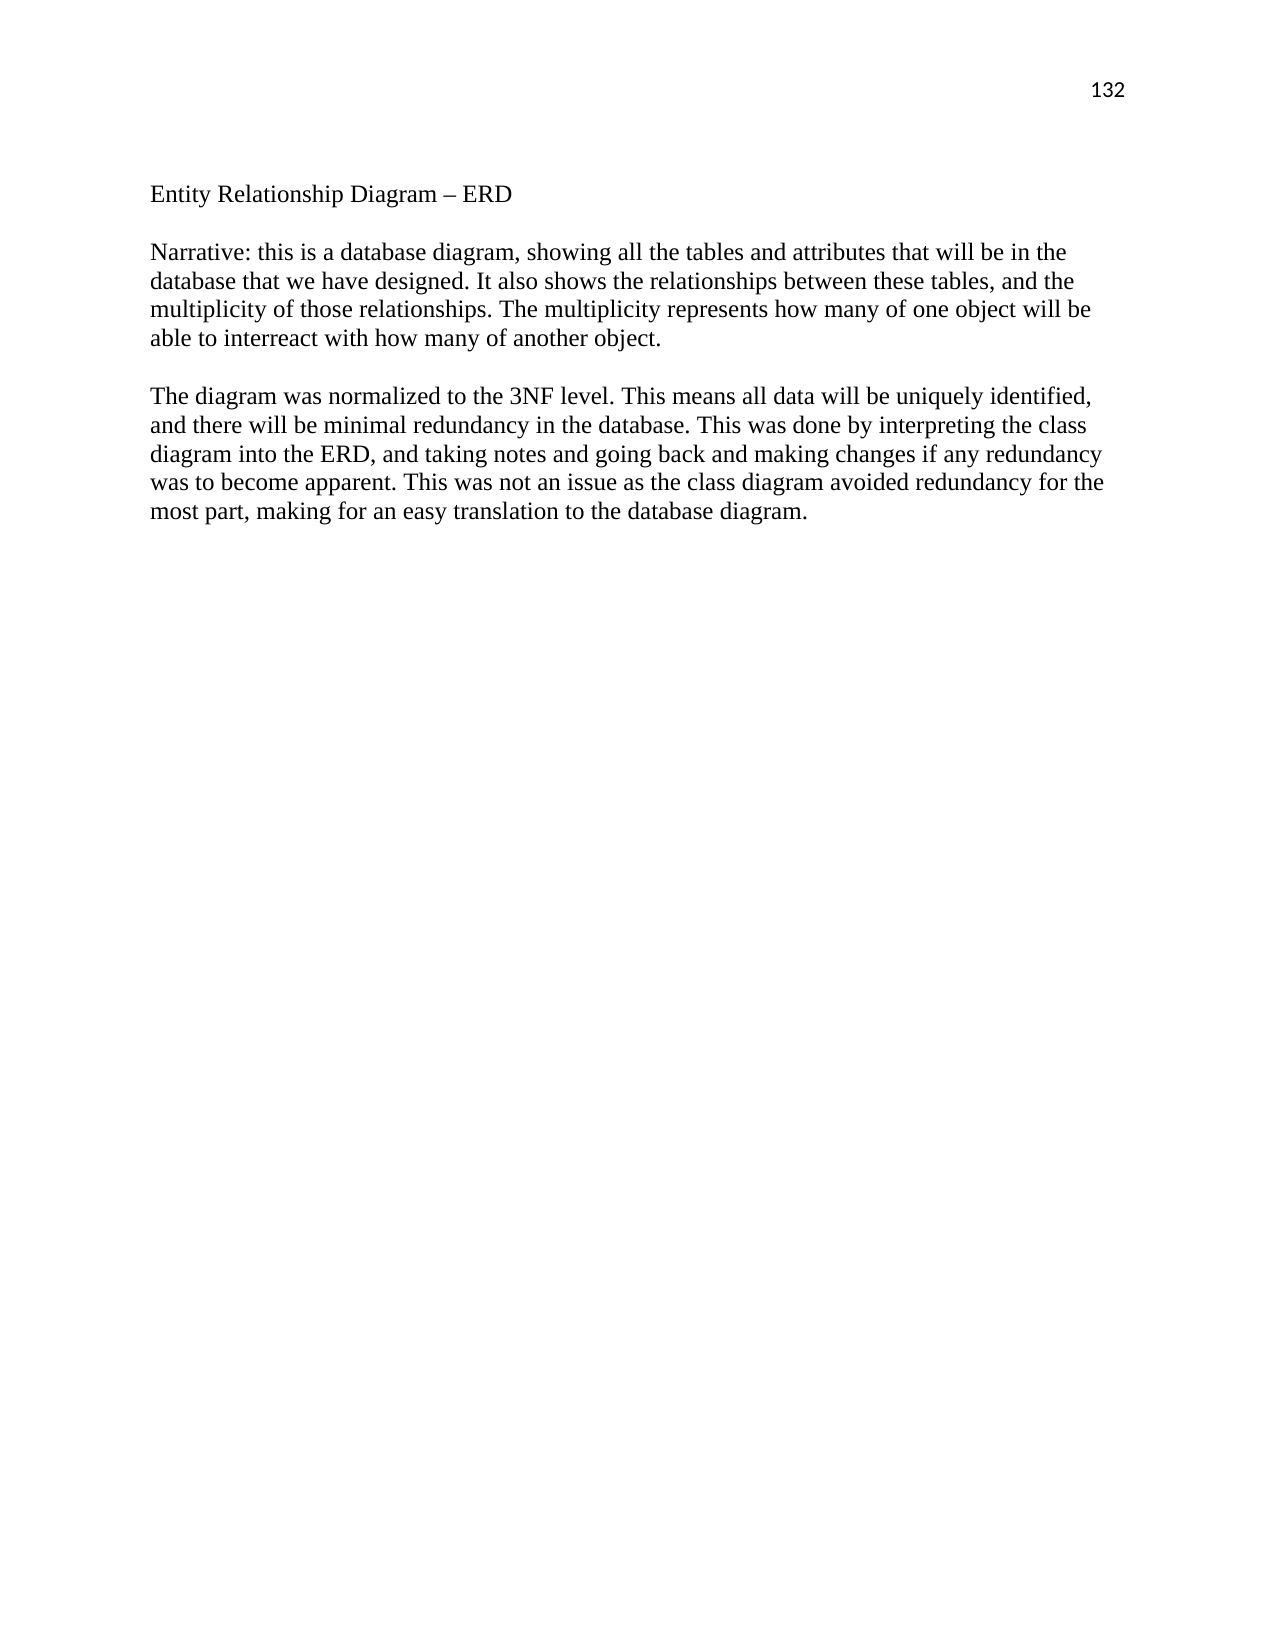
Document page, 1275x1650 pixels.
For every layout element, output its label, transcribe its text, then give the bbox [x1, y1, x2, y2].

text The diagram was normalized to the 3NF level. This means all data will be uniquely identified, and there will be minimal redundancy in the database. This was done by interpreting the class diagram into the ERD, and taking notes and going back and making changes if any redundancy was to become apparent. This was not an issue as the class diagram avoided redundancy for the most part, making for an easy translation to the database diagram. [150, 381, 1125, 525]
text Narrative: this is a database diagram, showing all the tables and attributes that will be in the database that we have designed. It also shows the relationships between these tables, and the multiplicity of those relationships. The multiplicity represents how many of one object will be able to interreact with how many of another object. [150, 237, 1125, 352]
text Entity Relationship Diagram – ERD [150, 179, 1125, 208]
